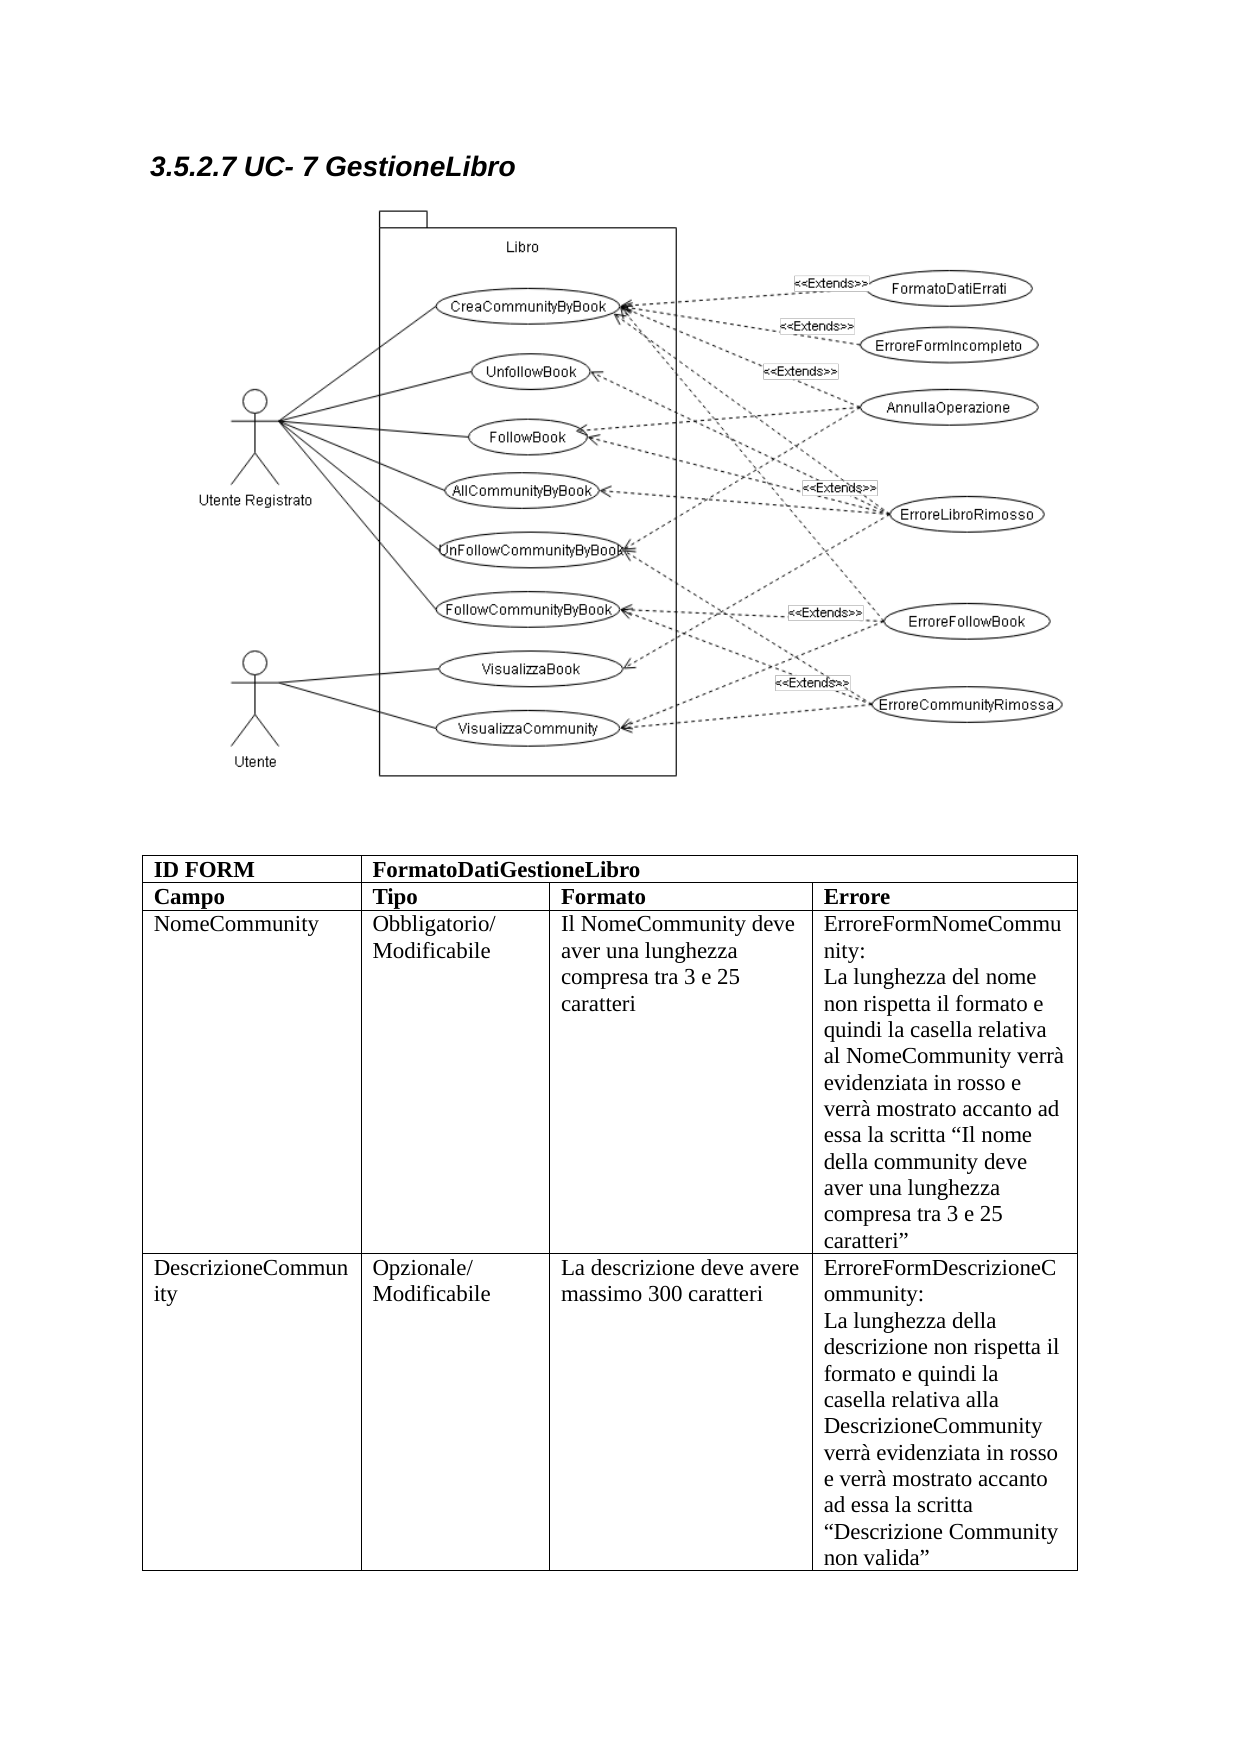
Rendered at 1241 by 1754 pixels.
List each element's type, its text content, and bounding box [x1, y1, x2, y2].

table_cell Tipo [362, 883, 549, 909]
table_cell DescrizioneCommunity [143, 1254, 361, 1570]
subtitle 3.5.2.7 UC- 7 GestioneLibro [150, 150, 1090, 182]
table_header FormatoDatiGestioneLibro [362, 856, 1077, 882]
table_cell La descrizione deve avere massimo 300 caratteri [550, 1254, 812, 1570]
table_cell ErroreFormNomeCommunity: La lunghezza del nome non rispetta il formato e quindi la casella relativa al NomeCommunity verrà evidenziata in rosso e verrà mostrato accanto ad essa la scritta “Il nome della community deve aver una lunghezza compresa tra 3 e 25 caratteri” [813, 911, 1077, 1253]
table_cell Obbligatorio/ Modificabile [362, 911, 549, 1253]
table_header ID FORM [143, 856, 361, 882]
table_cell Formato [550, 883, 812, 909]
table_cell Opzionale/ Modificabile [362, 1254, 549, 1570]
table_cell NomeCommunity [143, 911, 361, 1253]
picture [150, 195, 1090, 836]
table_cell Campo [143, 883, 361, 909]
table_cell ErroreFormDescrizioneCommunity: La lunghezza della descrizione non rispetta il formato e quindi la casella relativa alla DescrizioneCommunity verrà evidenziata in rosso e verrà mostrato accanto ad essa la scritta “Descrizione Community non valida” [813, 1254, 1077, 1570]
table_cell Errore [813, 883, 1077, 909]
table_cell Il NomeCommunity deve aver una lunghezza compresa tra 3 e 25 caratteri [550, 911, 812, 1253]
